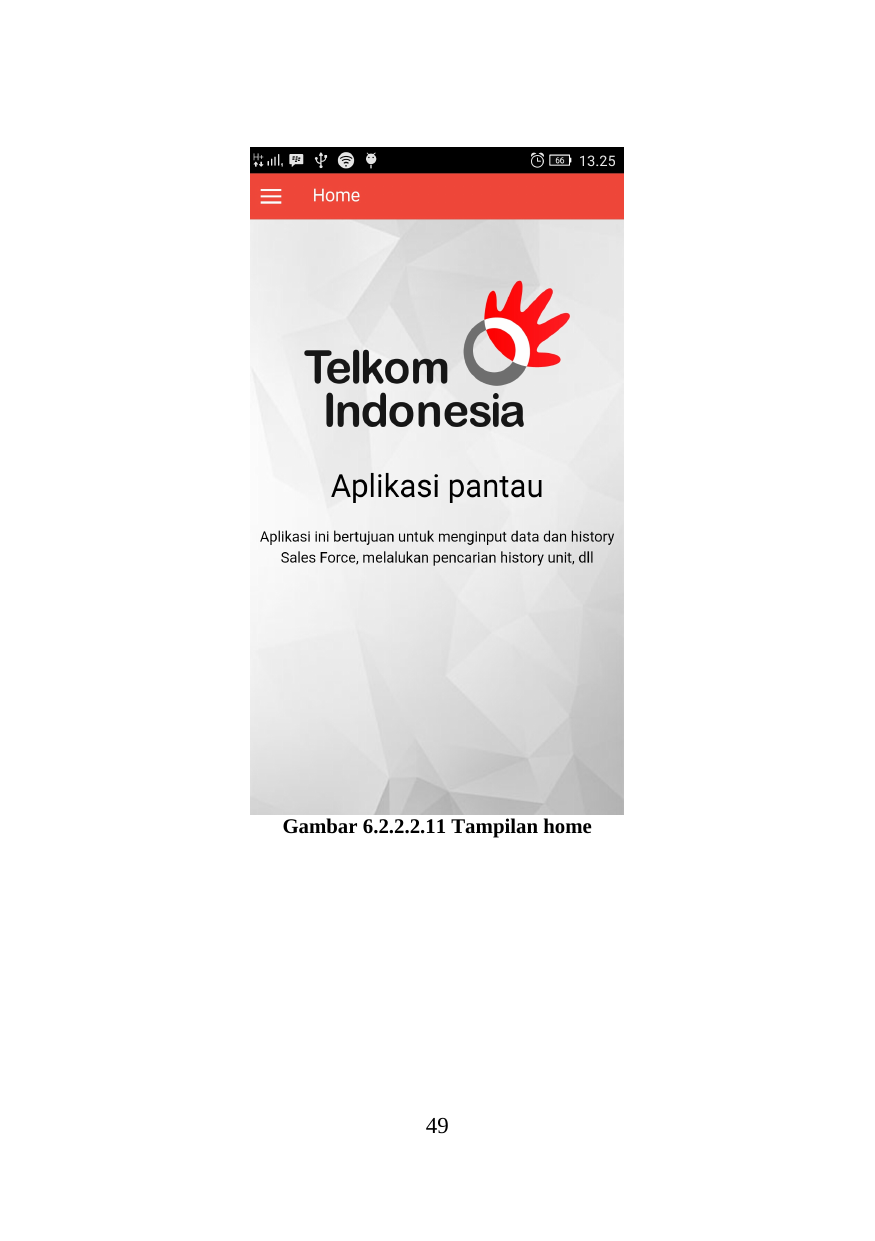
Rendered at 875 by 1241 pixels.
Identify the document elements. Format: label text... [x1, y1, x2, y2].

picture [250, 147, 624, 815]
